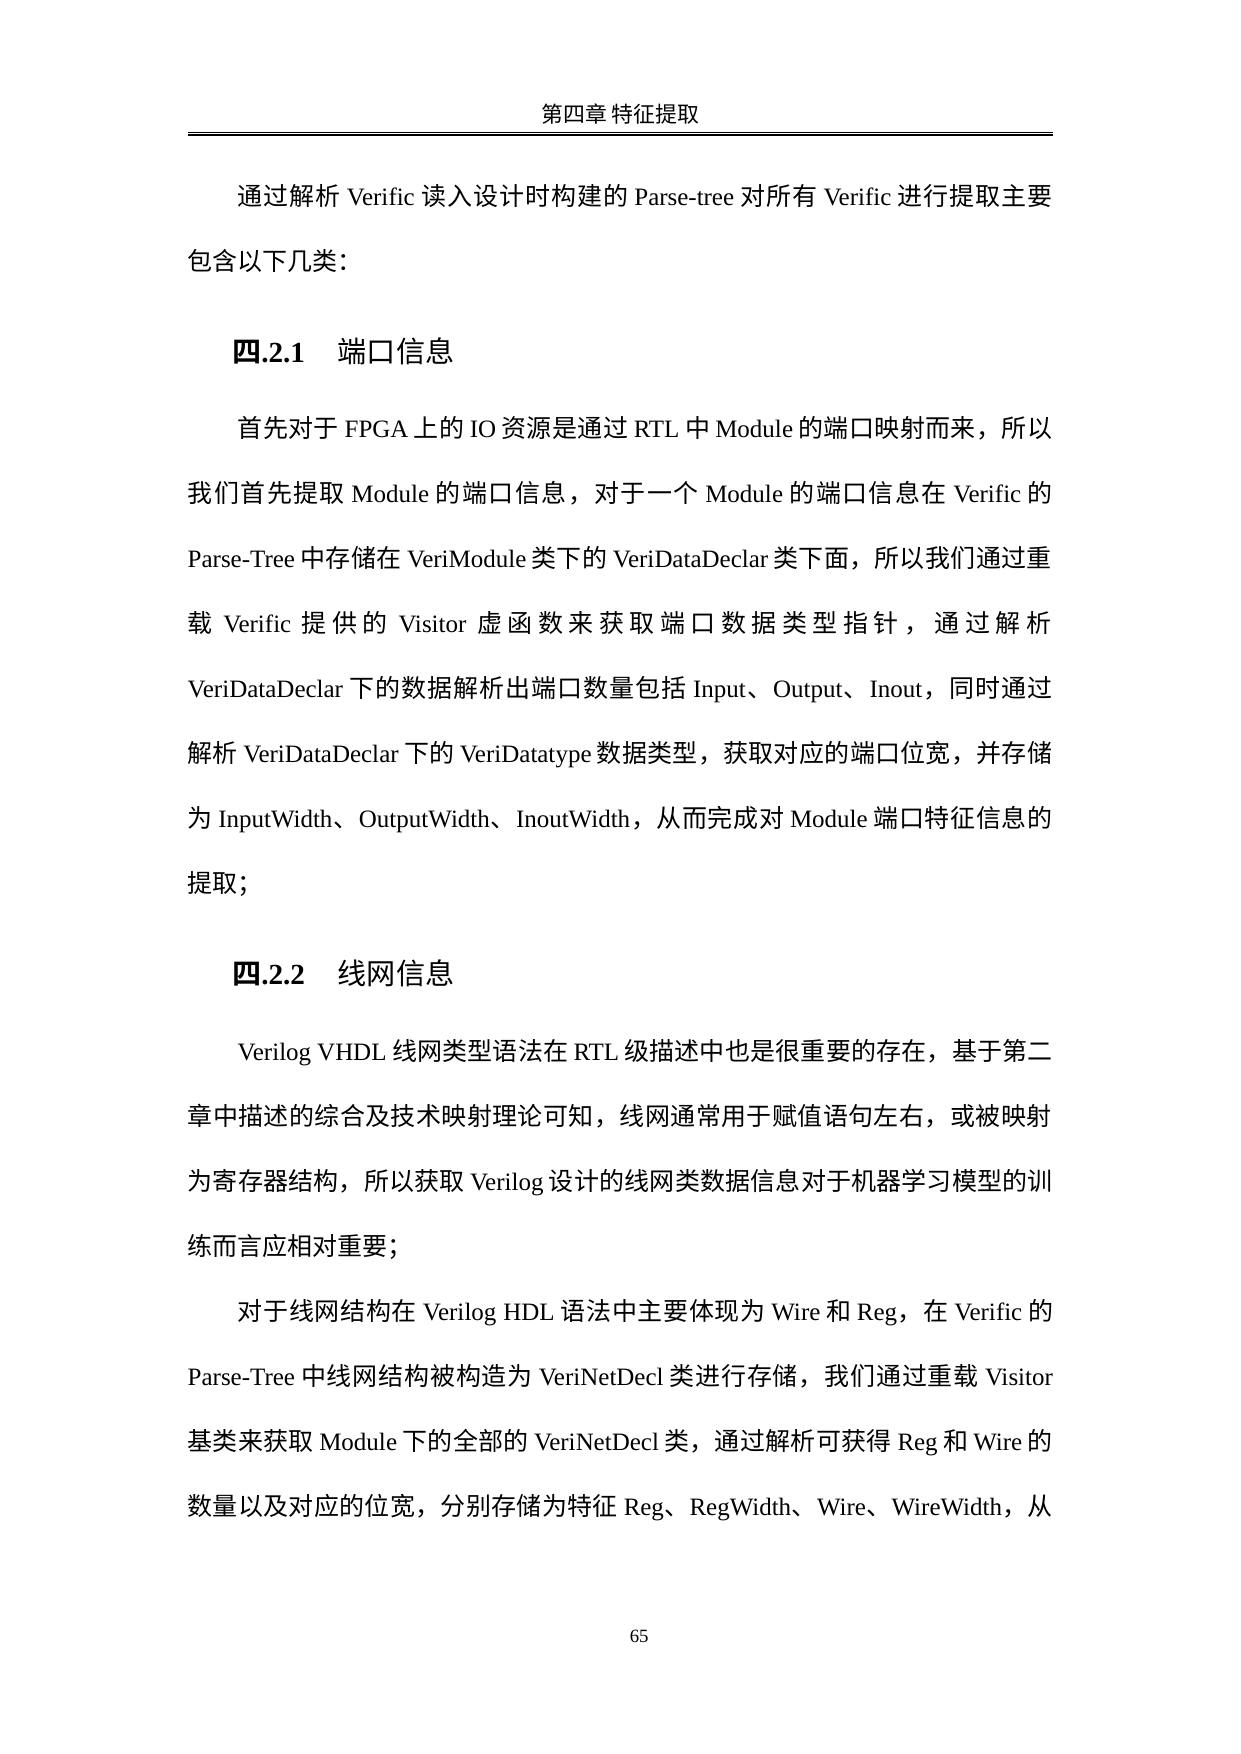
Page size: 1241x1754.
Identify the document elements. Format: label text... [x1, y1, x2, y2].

text 首先对于FPGA上的IO资源是通过RTL中Module的端口映射而来，所以我们首先提取Module的端口信息，对于一个Module的端口信息在Verific的Parse-Tree中存储在VeriModule类下的VeriDataDeclar类下面，所以我们通过重载Verific提供的Visitor虚函数来获取端口数据类型指针，通过解析VeriDataDeclar下的数据解析出端口数量包括Input、Output、Inout，同时通过解析VeriDataDeclar下的VeriDatatype数据类型，获取对应的端口位宽，并存储为InputWidth、OutputWidth、InoutWidth，从而完成对Module端口特征信息的提取； [187, 394, 1053, 914]
subtitle 端口信息 [232, 317, 1053, 382]
text 通过解析Verific读入设计时构建的Parse-tree对所有Verific进行提取主要包含以下几类： [187, 162, 1053, 292]
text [187, 1277, 1053, 1537]
subtitle 线网信息 [232, 939, 1053, 1004]
text Verilog VHDL线网类型语法在RTL级描述中也是很重要的存在，基于第二章中描述的综合及技术映射理论可知，线网通常用于赋值语句左右，或被映射为寄存器结构，所以获取Verilog设计的线网类数据信息对于机器学习模型的训练而言应相对重要； [187, 1017, 1053, 1277]
